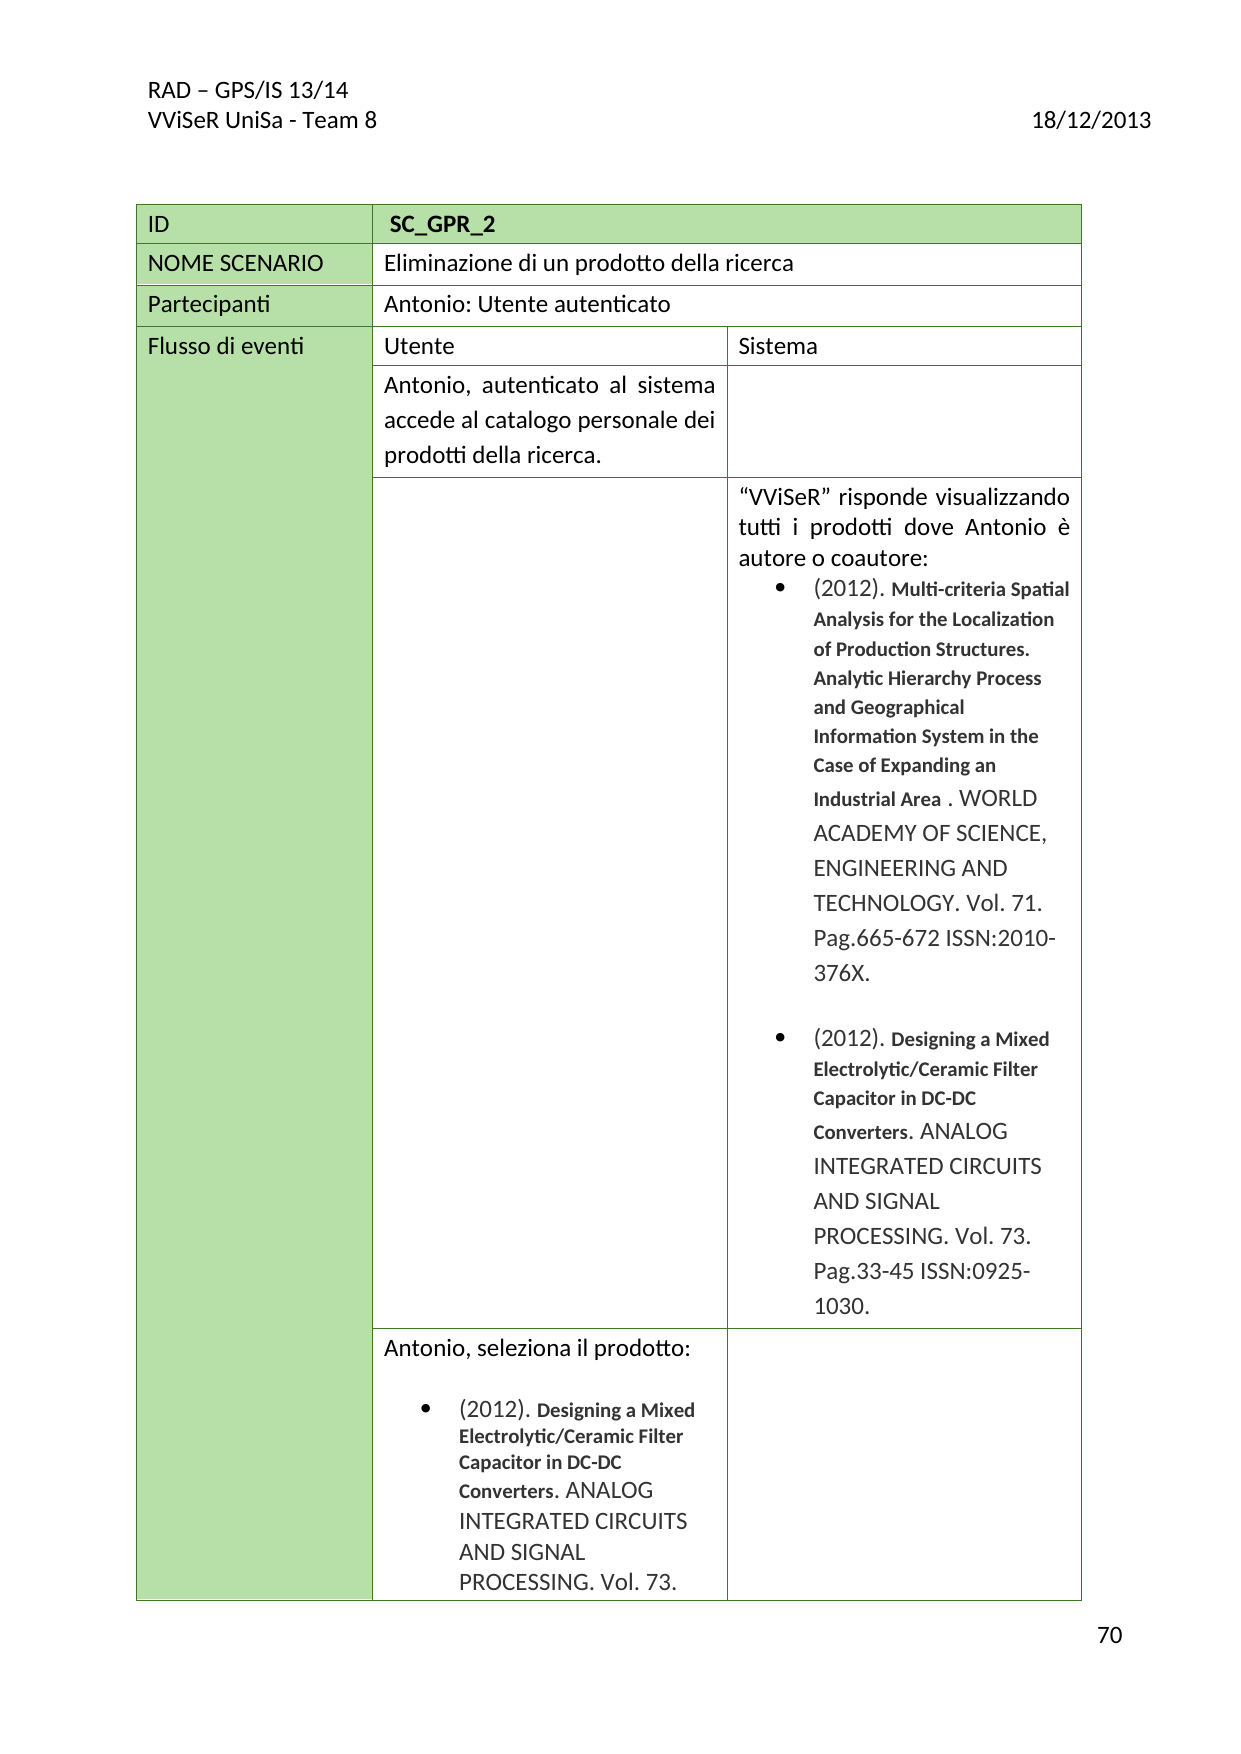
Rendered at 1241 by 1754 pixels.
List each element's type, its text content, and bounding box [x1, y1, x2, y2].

table_cell “VViSeR” risponde visualizzando tutti i prodotti dove Antonio è autore o coautore: (2012). Multi-criteria Spatial Analysis for the Localization of Production Structures. Analytic Hierarchy Process and Geographical Information System in the Case of Expanding an Industrial Area . WORLD ACADEMY OF SCIENCE, ENGINEERING AND TECHNOLOGY. Vol. 71. Pag.665-672 ISSN:2010-376X. (2012). Designing a Mixed Electrolytic/Ceramic Filter Capacitor in DC-DC Converters. ANALOG INTEGRATED CIRCUITS AND SIGNAL PROCESSING. Vol. 73. Pag.33-45 ISSN:0925-1030. [728, 478, 1081, 1328]
table_cell [373, 478, 727, 1328]
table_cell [373, 1329, 727, 1599]
table_cell Partecipanti [137, 286, 372, 326]
table_cell NOME SCENARIO [137, 244, 372, 284]
table_cell [728, 1329, 1081, 1599]
table_header ID [137, 205, 372, 243]
table_cell Eliminazione di un prodotto della ricerca [373, 244, 1081, 284]
table_cell Antonio, autenticato al sistema accede al catalogo personale dei prodotti della ricerca. [373, 366, 727, 477]
table_cell Utente [373, 327, 727, 365]
table_cell Flusso di eventi [137, 327, 372, 1599]
table_cell [728, 366, 1081, 477]
table_cell Antonio: Utente autenticato [373, 286, 1081, 326]
table_header SC_GPR_2 [373, 205, 1081, 243]
table_cell Sistema [728, 327, 1081, 365]
